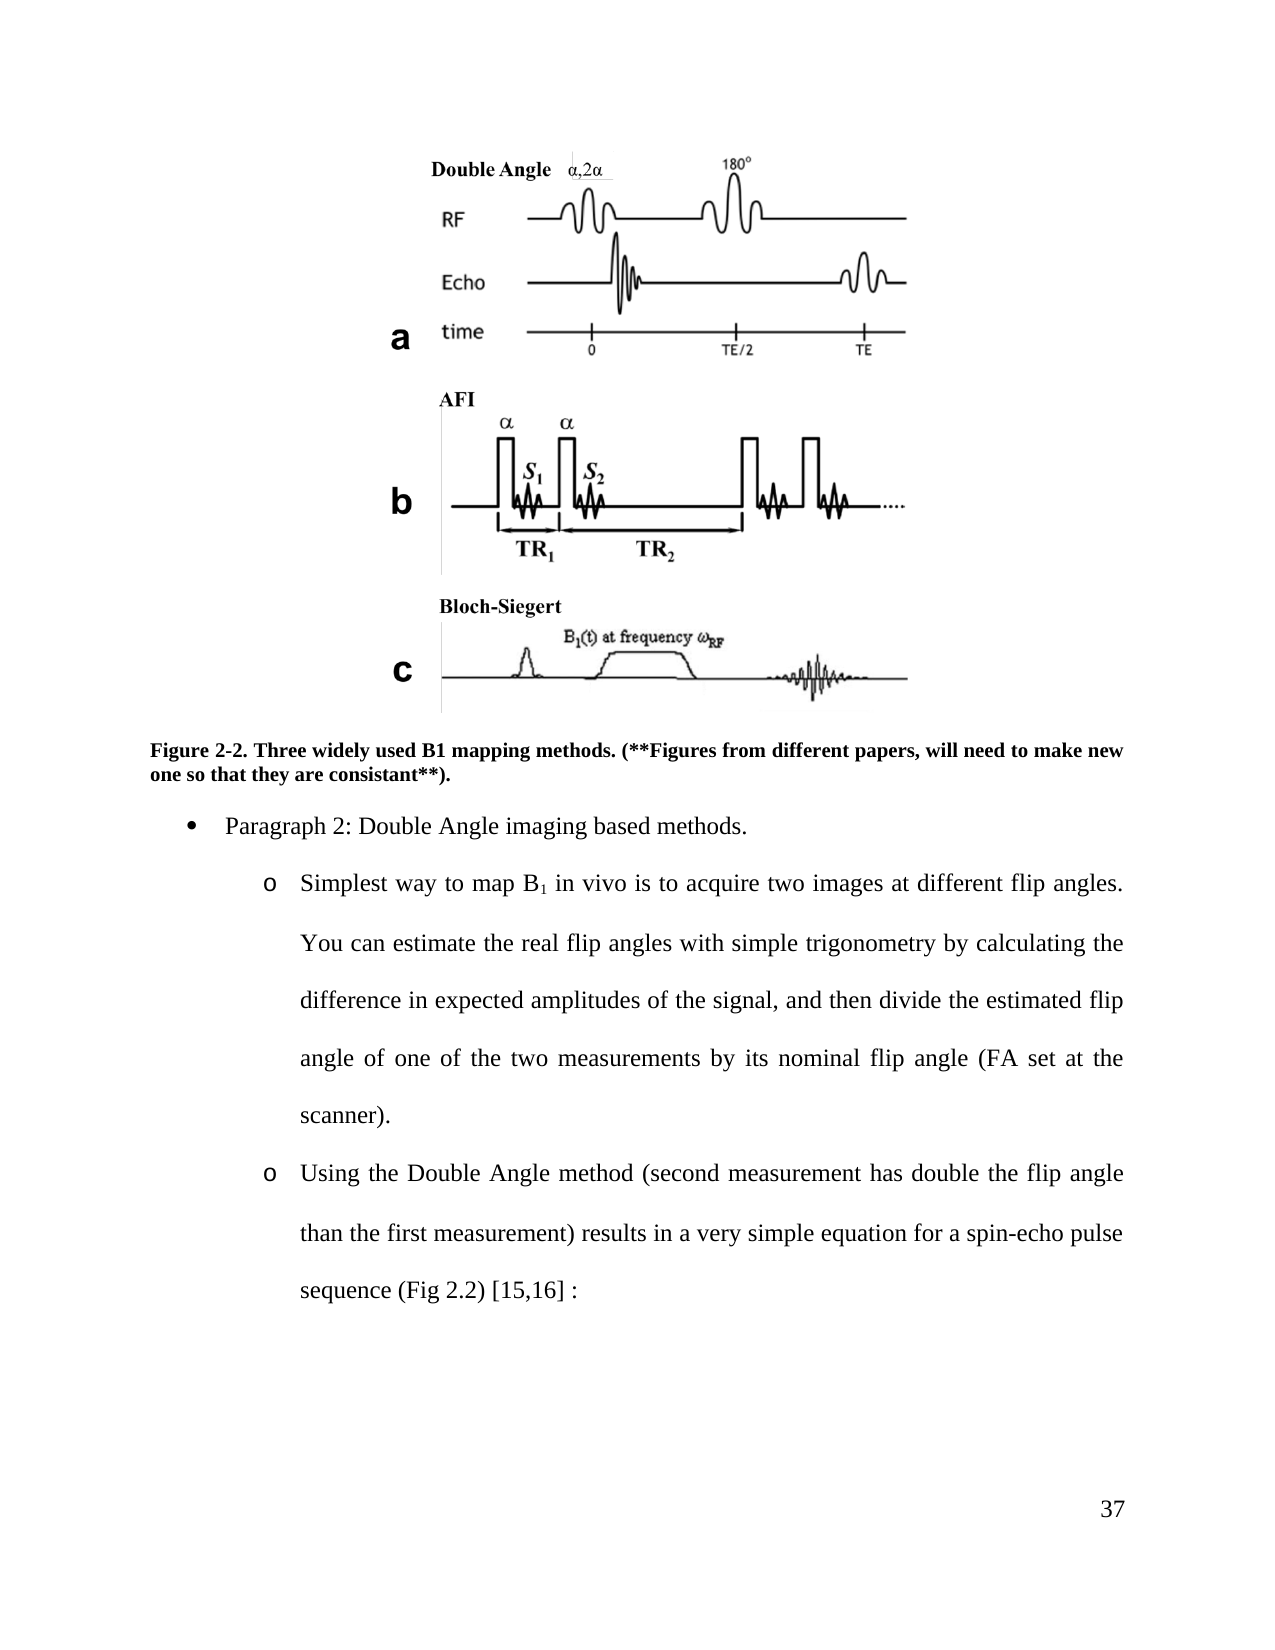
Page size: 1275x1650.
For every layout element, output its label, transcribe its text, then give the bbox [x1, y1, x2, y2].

list Using the Double Angle method (second measurement has double the flip angle than the first measurement) results in a very simple equation for a spin-echo pulse sequence (Fig 2.2) [15,16] : [262, 1158, 1125, 1304]
picture [367, 150, 908, 713]
list Paragraph 2: Double Angle imaging based methods. [187, 811, 1125, 840]
list Simplest way to map B1 in vivo is to acquire two images at different flip angles. You can estimate the real flip angles with simple trigonometry by calculating the difference in expected amplitudes of the signal, and then divide the estimated flip angle of one of the two measurements by its nominal flip angle (FA set at the scanner). [262, 868, 1125, 1129]
text Figure 2-2. Three widely used B1 mapping methods. (**Figures from different papers, will need to make new one so that they are consistant**). [150, 738, 1125, 786]
